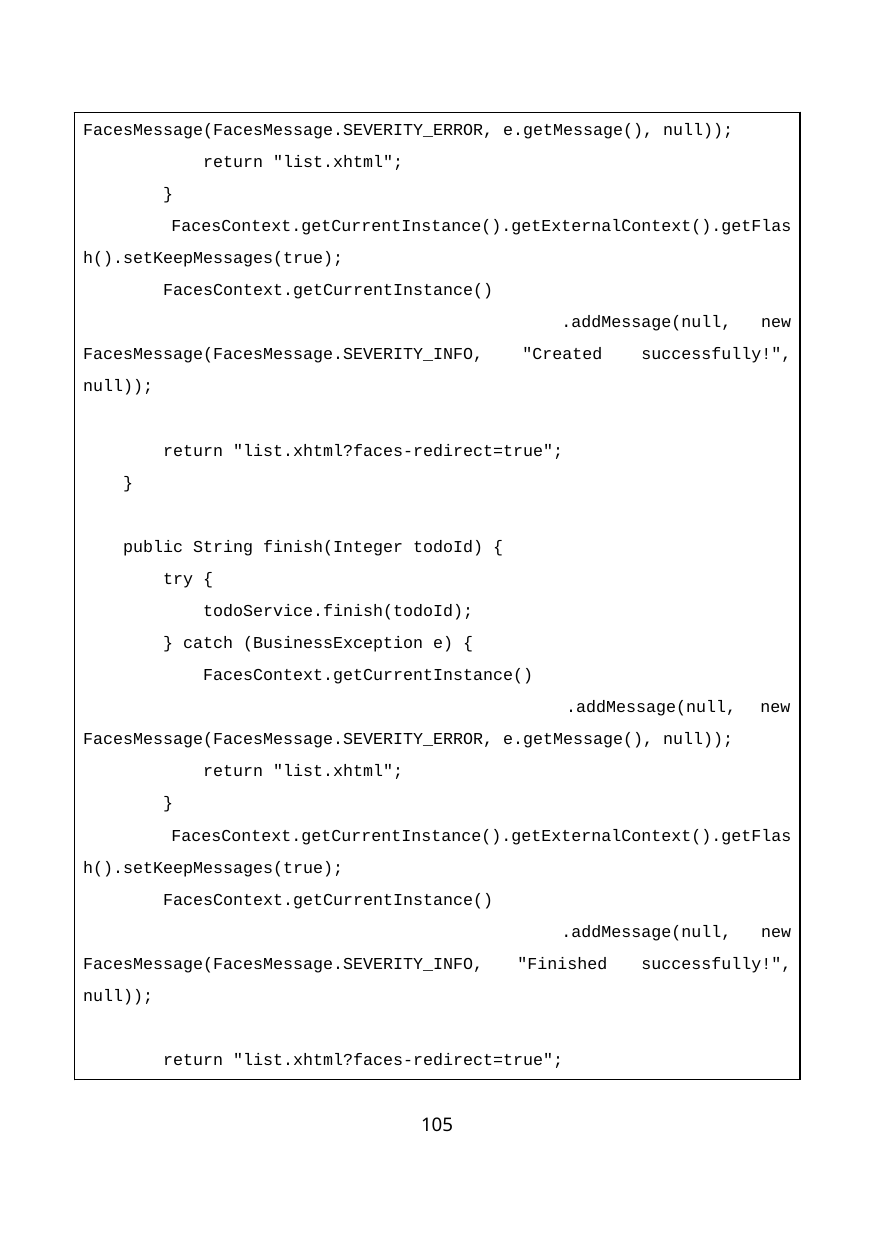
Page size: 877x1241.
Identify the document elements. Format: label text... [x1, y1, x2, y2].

text return "list.xhtml"; [83, 756, 791, 788]
text public String finish(Integer todoId) { [83, 532, 791, 564]
text .addMessage(null, new FacesMessage(FacesMessage.SEVERITY_ERROR, e.getMessage(), null)); [83, 692, 791, 756]
text } [83, 179, 791, 211]
text .addMessage(null, new FacesMessage(FacesMessage.SEVERITY_INFO, "Finished successfully!", null)); [83, 917, 791, 1013]
text } catch (BusinessException e) { [83, 628, 791, 660]
text FacesContext.getCurrentInstance().getExternalContext().getFlash().setKeepMessages(true); [83, 821, 791, 885]
text return "list.xhtml?faces-redirect=true"; [75, 1042, 799, 1079]
text FacesContext.getCurrentInstance() [83, 660, 791, 692]
text try { [83, 564, 791, 596]
text } [83, 788, 791, 821]
text todoService.finish(todoId); [83, 596, 791, 628]
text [75, 113, 799, 147]
text return "list.xhtml"; [83, 147, 791, 179]
text FacesContext.getCurrentInstance() [83, 275, 791, 307]
text } [83, 468, 791, 500]
text FacesContext.getCurrentInstance() [83, 885, 791, 917]
text return "list.xhtml?faces-redirect=true"; [83, 436, 791, 468]
text FacesContext.getCurrentInstance().getExternalContext().getFlash().setKeepMessages(true); [83, 211, 791, 275]
text .addMessage(null, new FacesMessage(FacesMessage.SEVERITY_INFO, "Created successfully!", null)); [83, 307, 791, 403]
